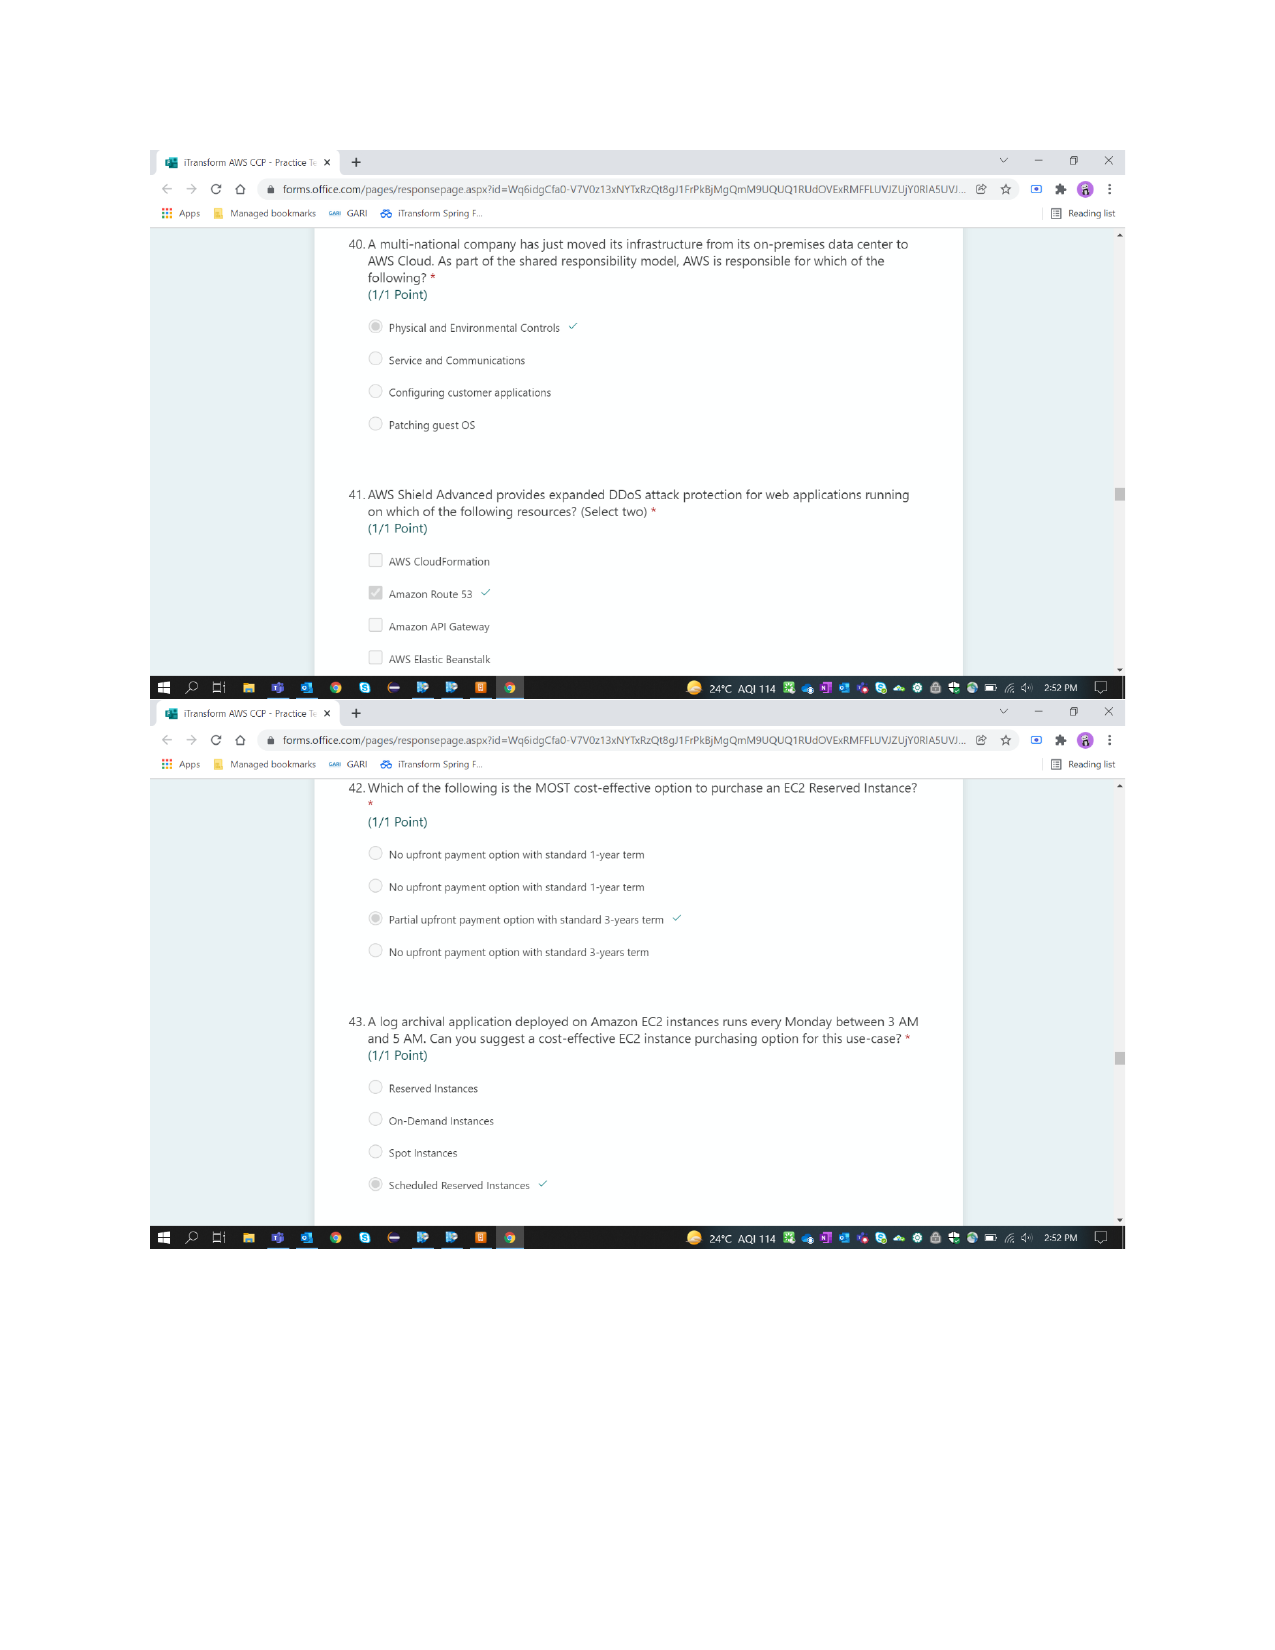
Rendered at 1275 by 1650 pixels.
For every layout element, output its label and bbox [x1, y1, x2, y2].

picture [150, 150, 1125, 699]
picture [150, 700, 1125, 1249]
